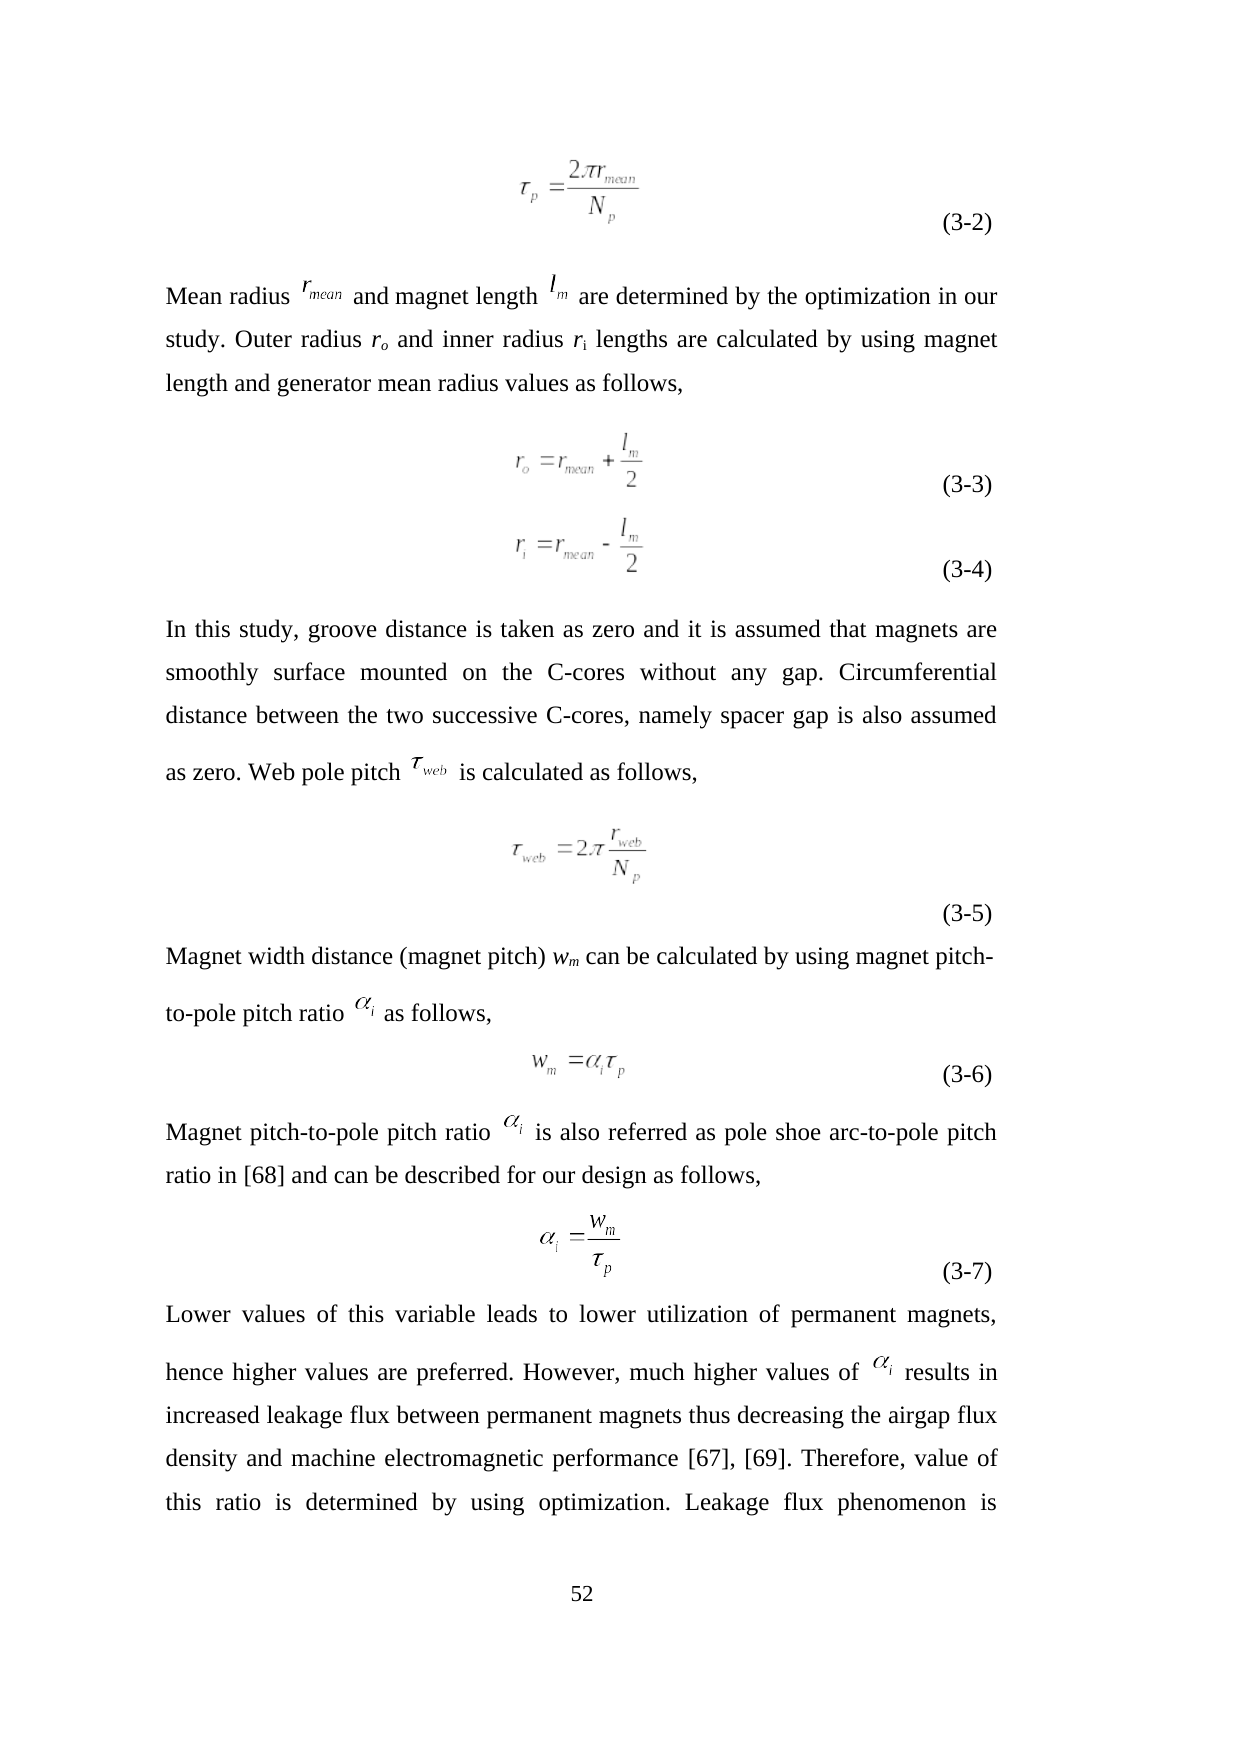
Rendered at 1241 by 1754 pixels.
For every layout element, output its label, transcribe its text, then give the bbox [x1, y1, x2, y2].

list (3-4) [240, 512, 998, 583]
list Magnet pitch-to-pole pitch ratio is also referred as pole shoe arc-to-pole pitch ratio in [68] and can be described for our design as follows, [165, 1102, 998, 1188]
text In this study, groove distance is taken as zero and it is assumed that magnets are smoothly surface mounted on the C-cores without any gap. Circumferential distance between the two successive C-cores, namely spacer gap is also assumed as zero. Web pole pitch is calculated as follows, [165, 614, 998, 786]
list Magnet width distance (magnet pitch) wm can be calculated by using magnet pitch-to-pole pitch ratio as follows, [165, 941, 998, 1027]
list (3-5) [165, 817, 998, 926]
list (3-2) [240, 153, 998, 236]
text Mean radius and magnet length are determined by the optimization in our study. Outer radius ro and inner radius ri lengths are calculated by using magnet length and generator mean radius values as follows, [165, 267, 998, 396]
list (3-6) [165, 1042, 998, 1088]
list (3-7) [240, 1203, 998, 1285]
list (3-3) [240, 427, 998, 498]
